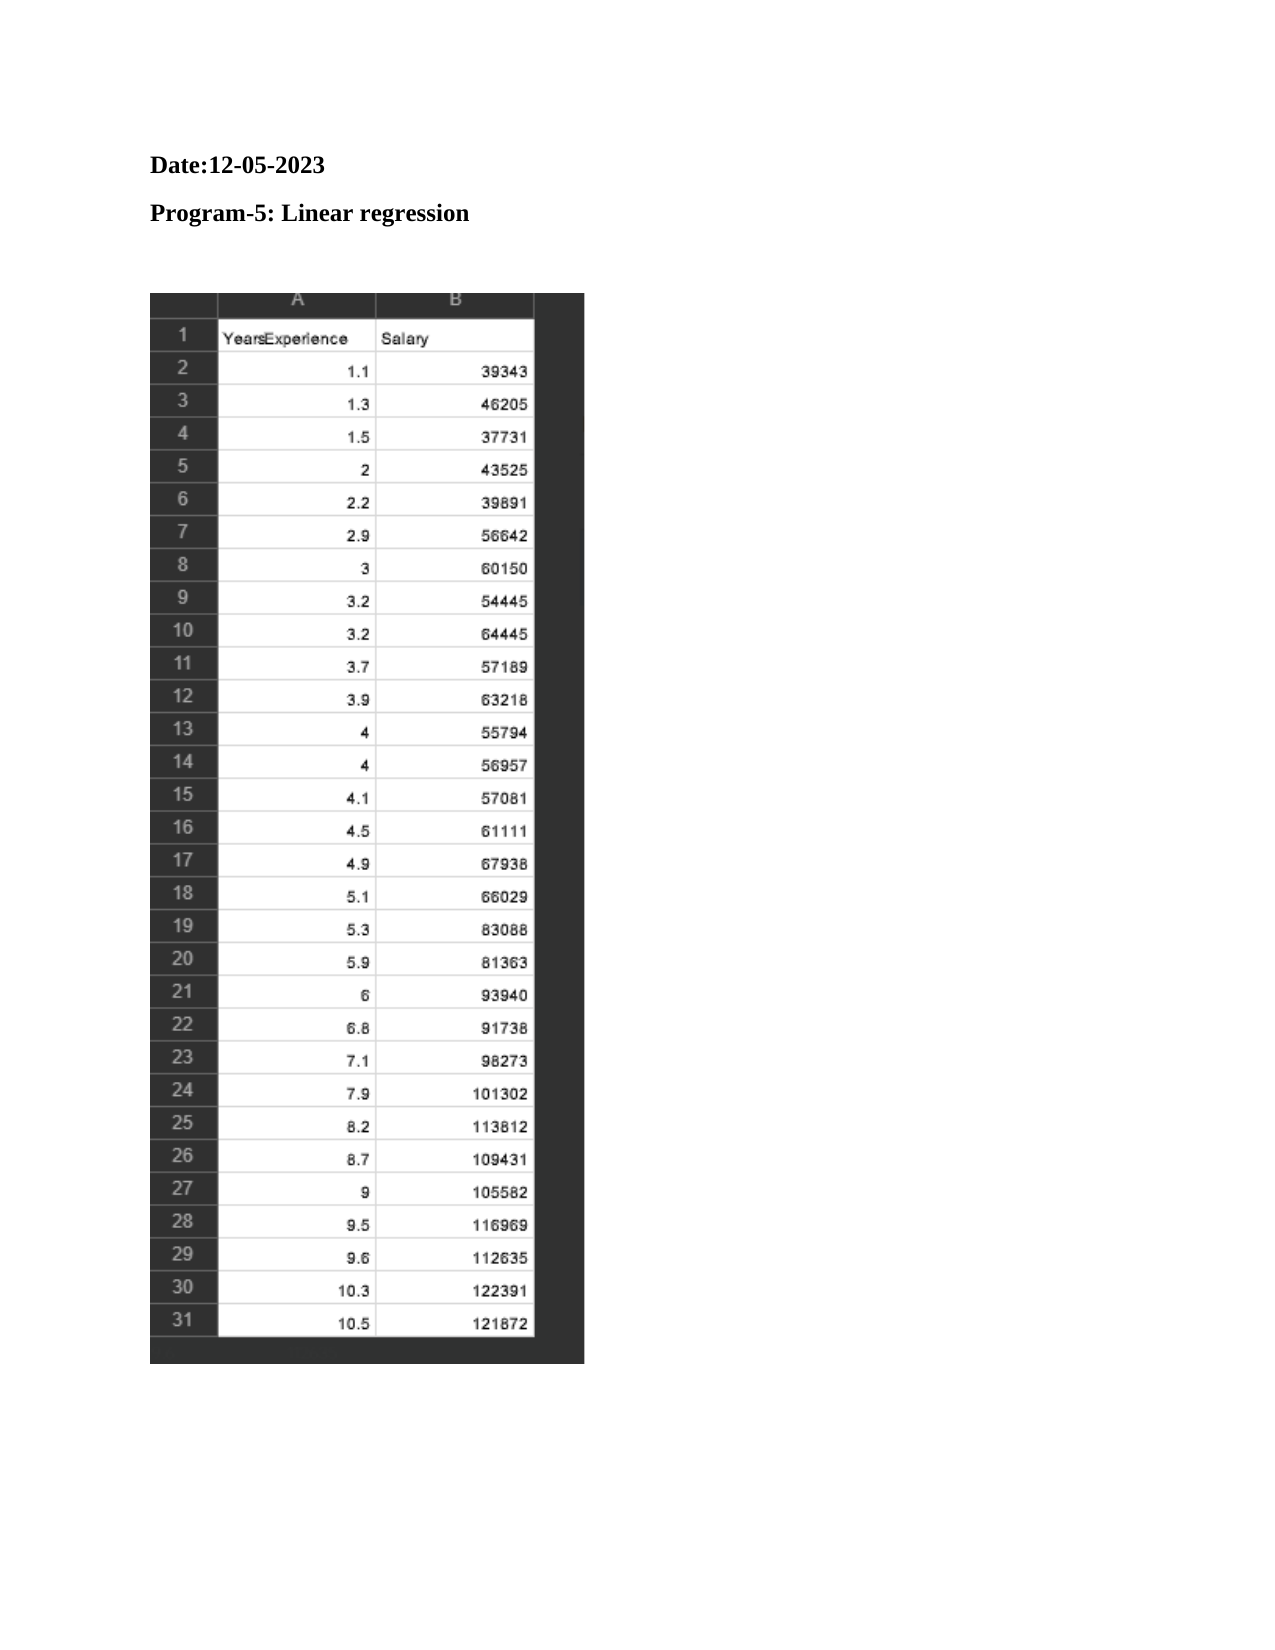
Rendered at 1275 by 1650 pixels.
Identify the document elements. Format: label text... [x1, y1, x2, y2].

picture [150, 293, 585, 1364]
text Date:12-05-2023 [150, 150, 1125, 179]
text Program-5: Linear regression [150, 198, 1125, 226]
